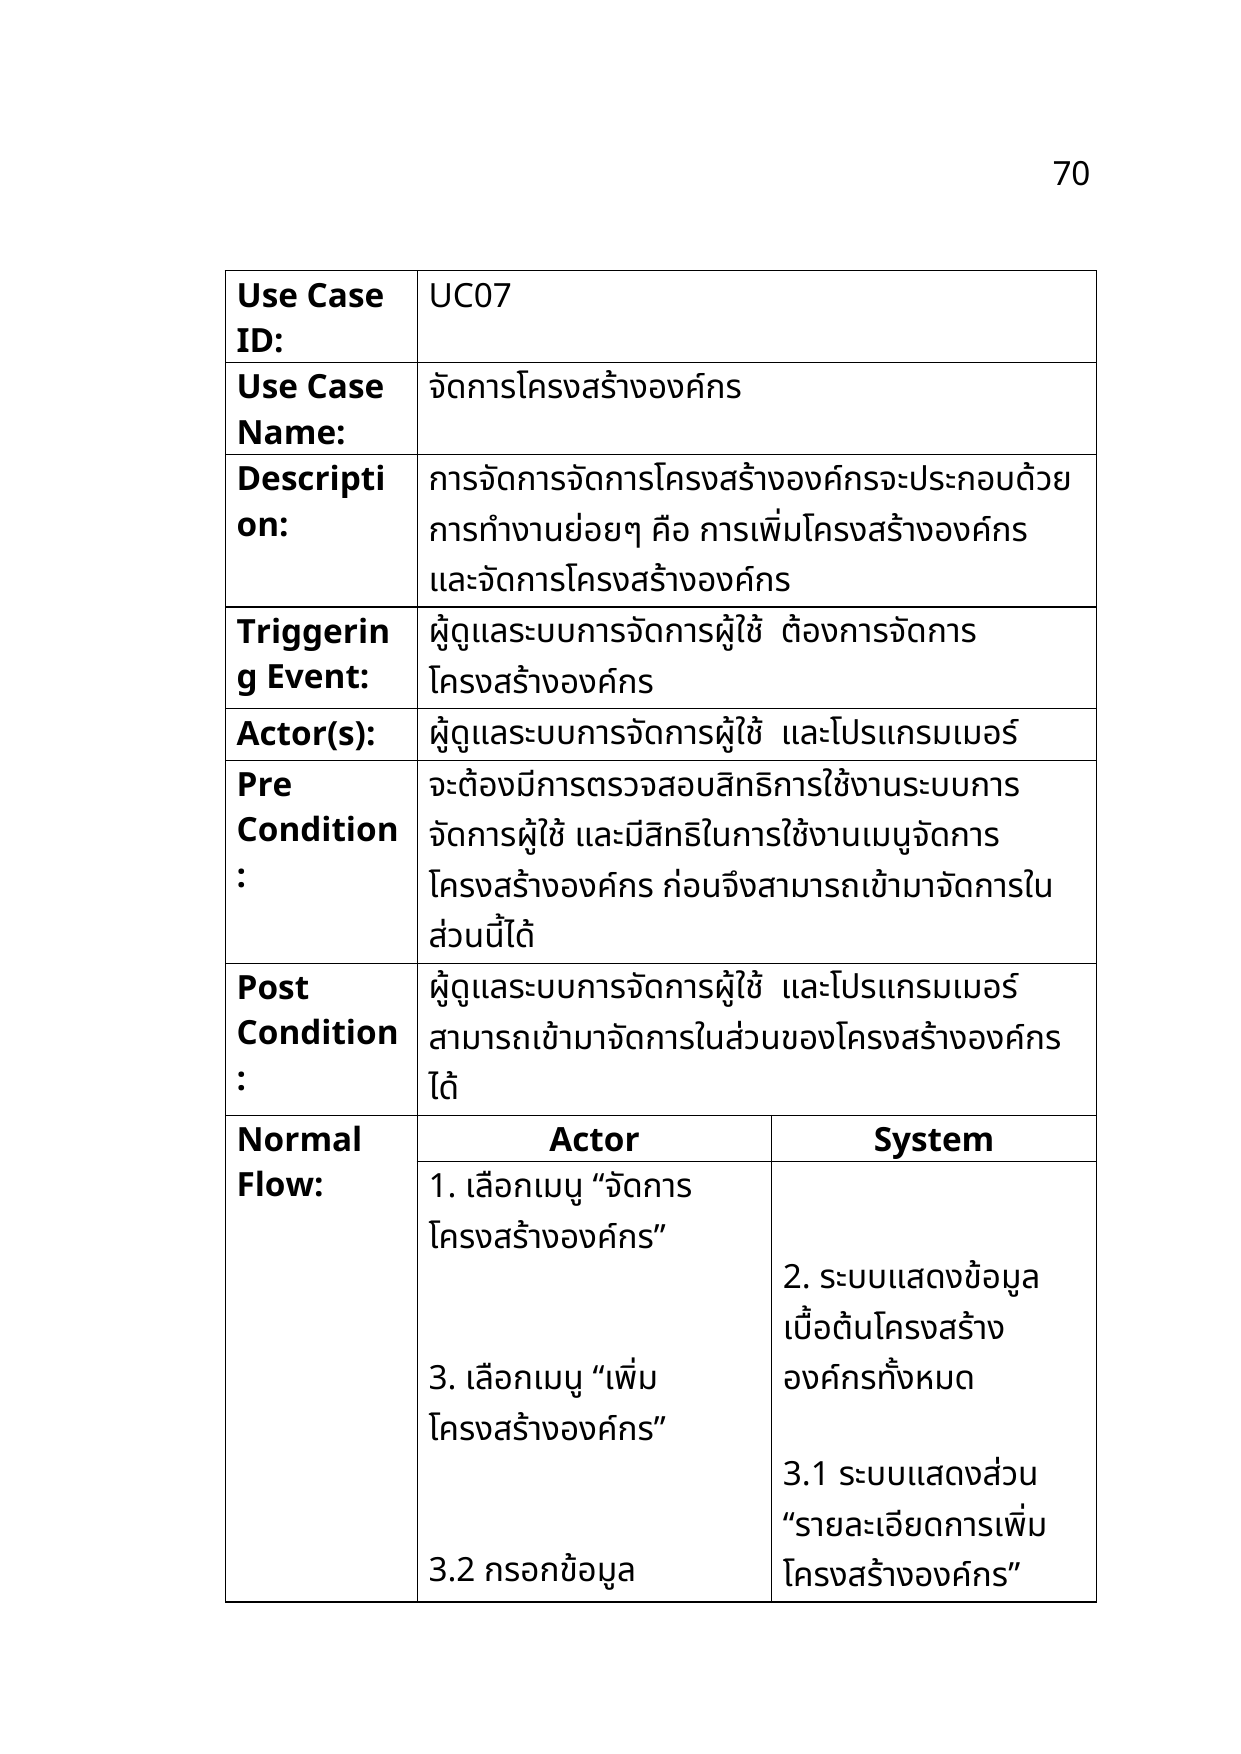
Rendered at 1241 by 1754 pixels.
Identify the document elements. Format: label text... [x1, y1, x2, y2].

table_cell Actor(s): [226, 709, 417, 760]
table_cell Normal Flow: [226, 1116, 417, 1601]
table_cell จัดการโครงสร้างองค์กร [418, 363, 1096, 454]
table_cell Pre Condition: [226, 761, 417, 962]
table_cell Triggering Event: [226, 608, 417, 708]
table_cell Description: [226, 455, 417, 606]
table_header Use Case ID: [226, 271, 417, 362]
table_cell Post Condition: [226, 964, 417, 1115]
table_cell ผู้ดูแลระบบการจัดการผู้ใช้ และโปรแกรมเมอร์สามารถเข้ามาจัดการในส่วนของโครงสร้างองค์กรได้ [418, 964, 1096, 1115]
table_cell การจัดการจัดการโครงสร้างองค์กรจะประกอบด้วยการทำงานย่อยๆ คือ การเพิ่มโครงสร้างองค์กร และจัดการโครงสร้างองค์กร [418, 455, 1096, 606]
table_cell ผู้ดูแลระบบการจัดการผู้ใช้ และโปรแกรมเมอร์ [418, 709, 1096, 760]
table_cell จะต้องมีการตรวจสอบสิทธิการใช้งานระบบการจัดการผู้ใช้ และมีสิทธิในการใช้งานเมนูจัดการโครงสร้างองค์กร ก่อนจึงสามารถเข้ามาจัดการในส่วนนี้ได้ [418, 761, 1096, 962]
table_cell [418, 1162, 771, 1601]
table_cell Use Case Name: [226, 363, 417, 454]
table_header UC07 [418, 271, 1096, 362]
table_cell Actor [418, 1116, 771, 1161]
table_cell System [772, 1116, 1096, 1161]
table_cell ผู้ดูแลระบบการจัดการผู้ใช้ ต้องการจัดการโครงสร้างองค์กร [418, 608, 1096, 708]
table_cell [772, 1162, 1096, 1601]
